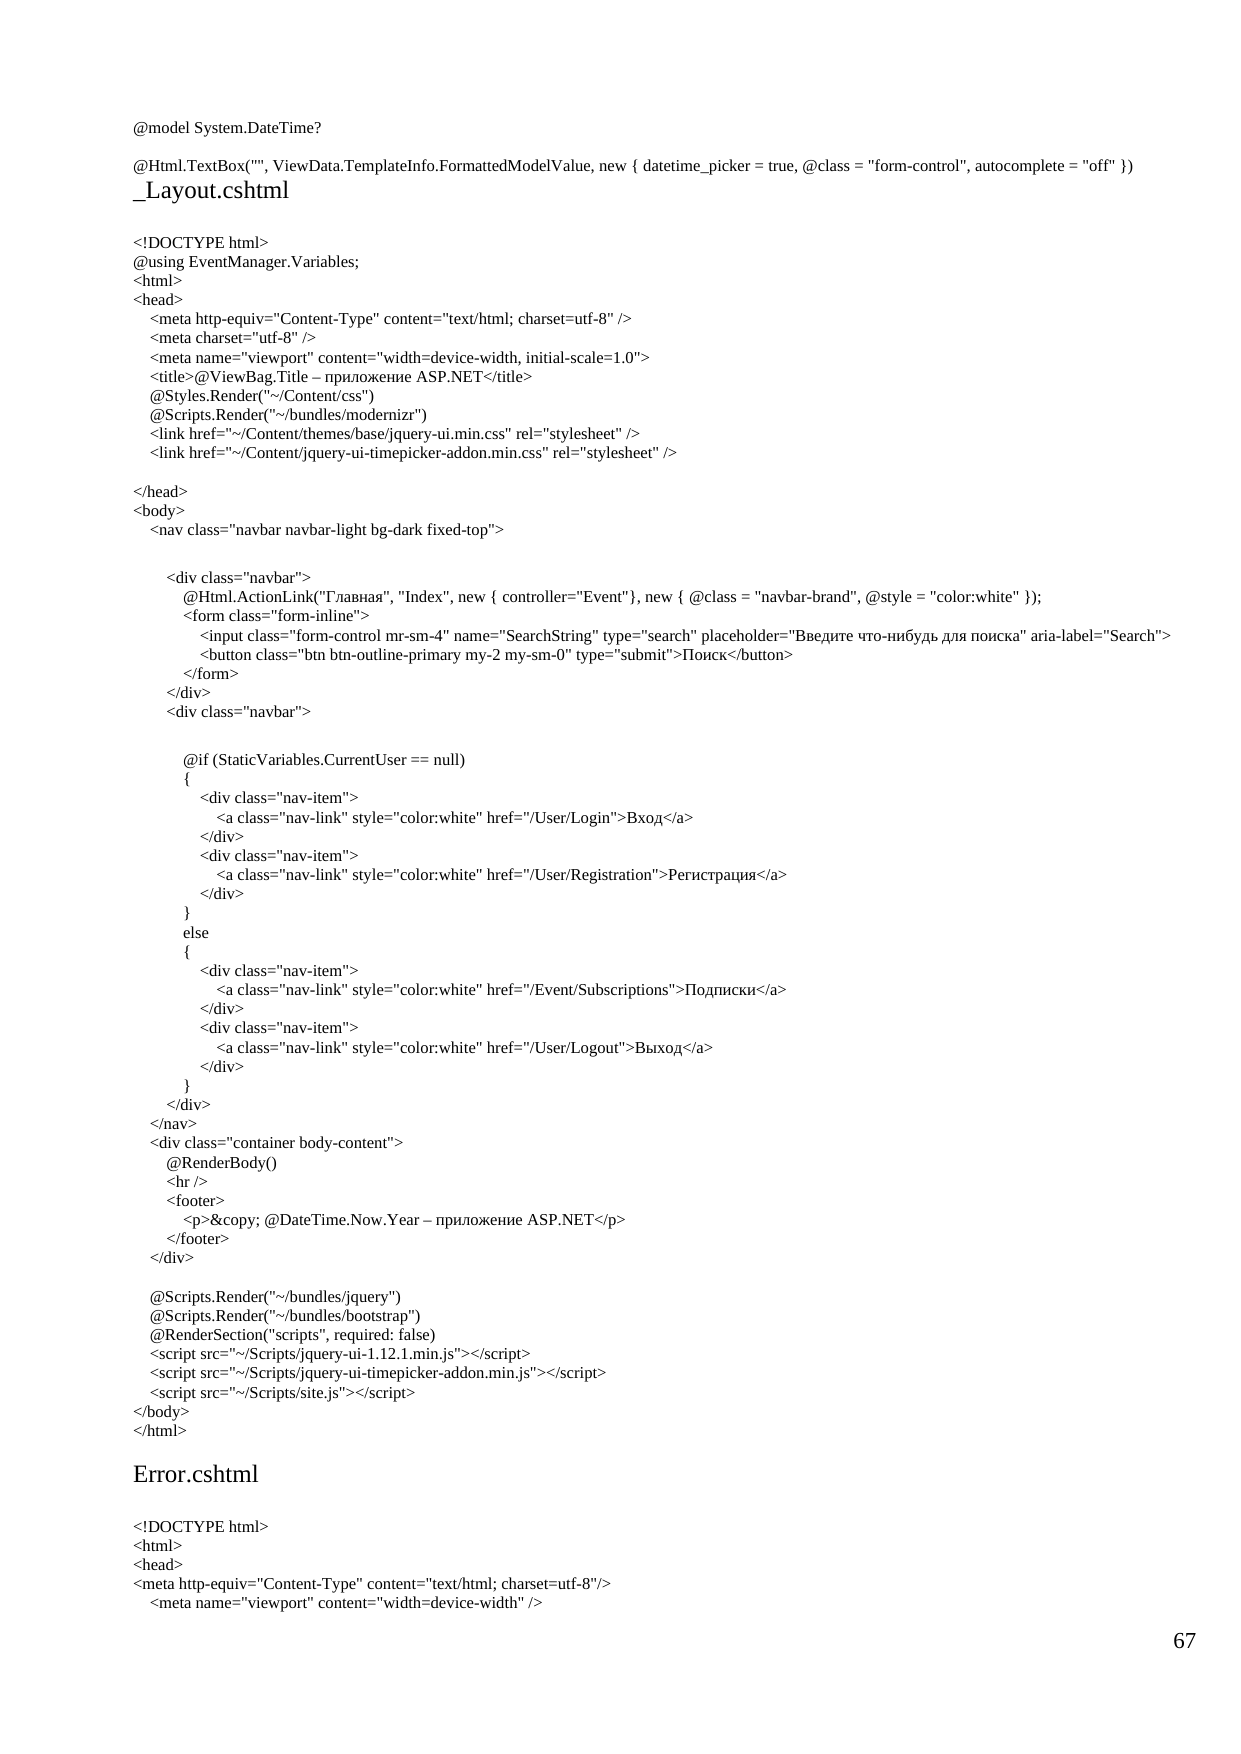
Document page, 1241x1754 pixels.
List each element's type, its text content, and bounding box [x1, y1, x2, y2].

text <meta charset="utf-8" /> [133, 328, 1196, 347]
text </footer> [133, 1229, 1196, 1248]
text <nav class="navbar navbar-light bg-dark fixed-top"> [133, 520, 1196, 539]
text <button class="btn btn-outline-primary my-2 my-sm-0" type="submit">Поиск</button> [133, 644, 1196, 664]
text </div> [133, 1095, 1196, 1114]
text <div class="navbar"> [133, 702, 1196, 721]
text <title>@ViewBag.Title – приложение ASP.NET</title> [133, 367, 1196, 386]
text </body> [133, 1402, 1196, 1421]
text </form> [133, 664, 1196, 683]
text <body> [133, 501, 1196, 520]
text @model System.DateTime? [133, 117, 1196, 137]
text <div class="nav-item"> [133, 788, 1196, 807]
text { [133, 769, 1196, 788]
text </nav> [133, 1114, 1196, 1133]
text <html> [133, 1536, 1196, 1555]
text <head> [133, 1555, 1196, 1574]
text @Html.ActionLink("Главная", "Index", new { controller="Event"}, new { @class = "navbar-brand", @style = "color:white" }); [133, 587, 1196, 606]
text </head> [133, 482, 1196, 501]
text <div class="nav-item"> [133, 961, 1196, 980]
text </div> [133, 683, 1196, 702]
text <script src="~/Scripts/jquery-ui-1.12.1.min.js"></script> [133, 1344, 1196, 1363]
text else [133, 922, 1196, 942]
text Error.cshtml [133, 1459, 1196, 1488]
text <a class="nav-link" style="color:white" href="/User/Registration">Регистрация</a> [133, 865, 1196, 884]
text } [133, 903, 1196, 922]
text <meta http-equiv="Content-Type" content="text/html; charset=utf-8"/> [133, 1574, 1196, 1593]
text @RenderSection("scripts", required: false) [133, 1325, 1196, 1344]
text @RenderBody() [133, 1152, 1196, 1172]
text <a class="nav-link" style="color:white" href="/Event/Subscriptions">Подписки</a> [133, 980, 1196, 999]
text @using EventManager.Variables; [133, 252, 1196, 271]
text <script src="~/Scripts/jquery-ui-timepicker-addon.min.js"></script> [133, 1363, 1196, 1382]
text <div class="container body-content"> [133, 1133, 1196, 1152]
text <link href="~/Content/jquery-ui-timepicker-addon.min.css" rel="stylesheet" /> [133, 443, 1196, 462]
text <p>&copy; @DateTime.Now.Year – приложение ASP.NET</p> [133, 1210, 1196, 1229]
text </div> [133, 1248, 1196, 1267]
text } [133, 1076, 1196, 1095]
text </div> [133, 827, 1196, 846]
text <a class="nav-link" style="color:white" href="/User/Logout">Выход</a> [133, 1037, 1196, 1057]
text </div> [133, 884, 1196, 903]
text { [133, 942, 1196, 961]
text <!DOCTYPE html> [133, 232, 1196, 252]
text <div class="navbar"> [133, 568, 1196, 587]
text <html> [133, 271, 1196, 290]
text @Scripts.Render("~/bundles/modernizr") [133, 405, 1196, 424]
text <meta http-equiv="Content-Type" content="text/html; charset=utf-8" /> [133, 309, 1196, 328]
text <meta name="viewport" content="width=device-width, initial-scale=1.0"> [133, 347, 1196, 367]
text @Scripts.Render("~/bundles/jquery") [133, 1287, 1196, 1306]
text </html> [133, 1421, 1196, 1440]
text <link href="~/Content/themes/base/jquery-ui.min.css" rel="stylesheet" /> [133, 424, 1196, 443]
text <!DOCTYPE html> [133, 1517, 1196, 1536]
text @Scripts.Render("~/bundles/bootstrap") [133, 1306, 1196, 1325]
text <input class="form-control mr-sm-4" name="SearchString" type="search" placeholder="Введите что-нибудь для поиска" aria-label="Search"> [133, 625, 1196, 644]
text </div> [133, 999, 1196, 1018]
text <a class="nav-link" style="color:white" href="/User/Login">Вход</a> [133, 807, 1196, 827]
text @Styles.Render("~/Content/css") [133, 386, 1196, 405]
text _Layout.cshtml [133, 175, 1196, 204]
text </div> [133, 1057, 1196, 1076]
text <hr /> [133, 1172, 1196, 1191]
text <form class="form-inline"> [133, 606, 1196, 625]
text @Html.TextBox("", ViewData.TemplateInfo.FormattedModelValue, new { datetime_picker = true, @class = "form-control", autocomplete = "off" }) [133, 156, 1196, 175]
text <head> [133, 290, 1196, 309]
text <div class="nav-item"> [133, 1018, 1196, 1037]
text <div class="nav-item"> [133, 846, 1196, 865]
text <meta name="viewport" content="width=device-width" /> [133, 1593, 1196, 1612]
text <script src="~/Scripts/site.js"></script> [133, 1382, 1196, 1402]
text @if (StaticVariables.CurrentUser == null) [133, 750, 1196, 769]
text <footer> [133, 1191, 1196, 1210]
